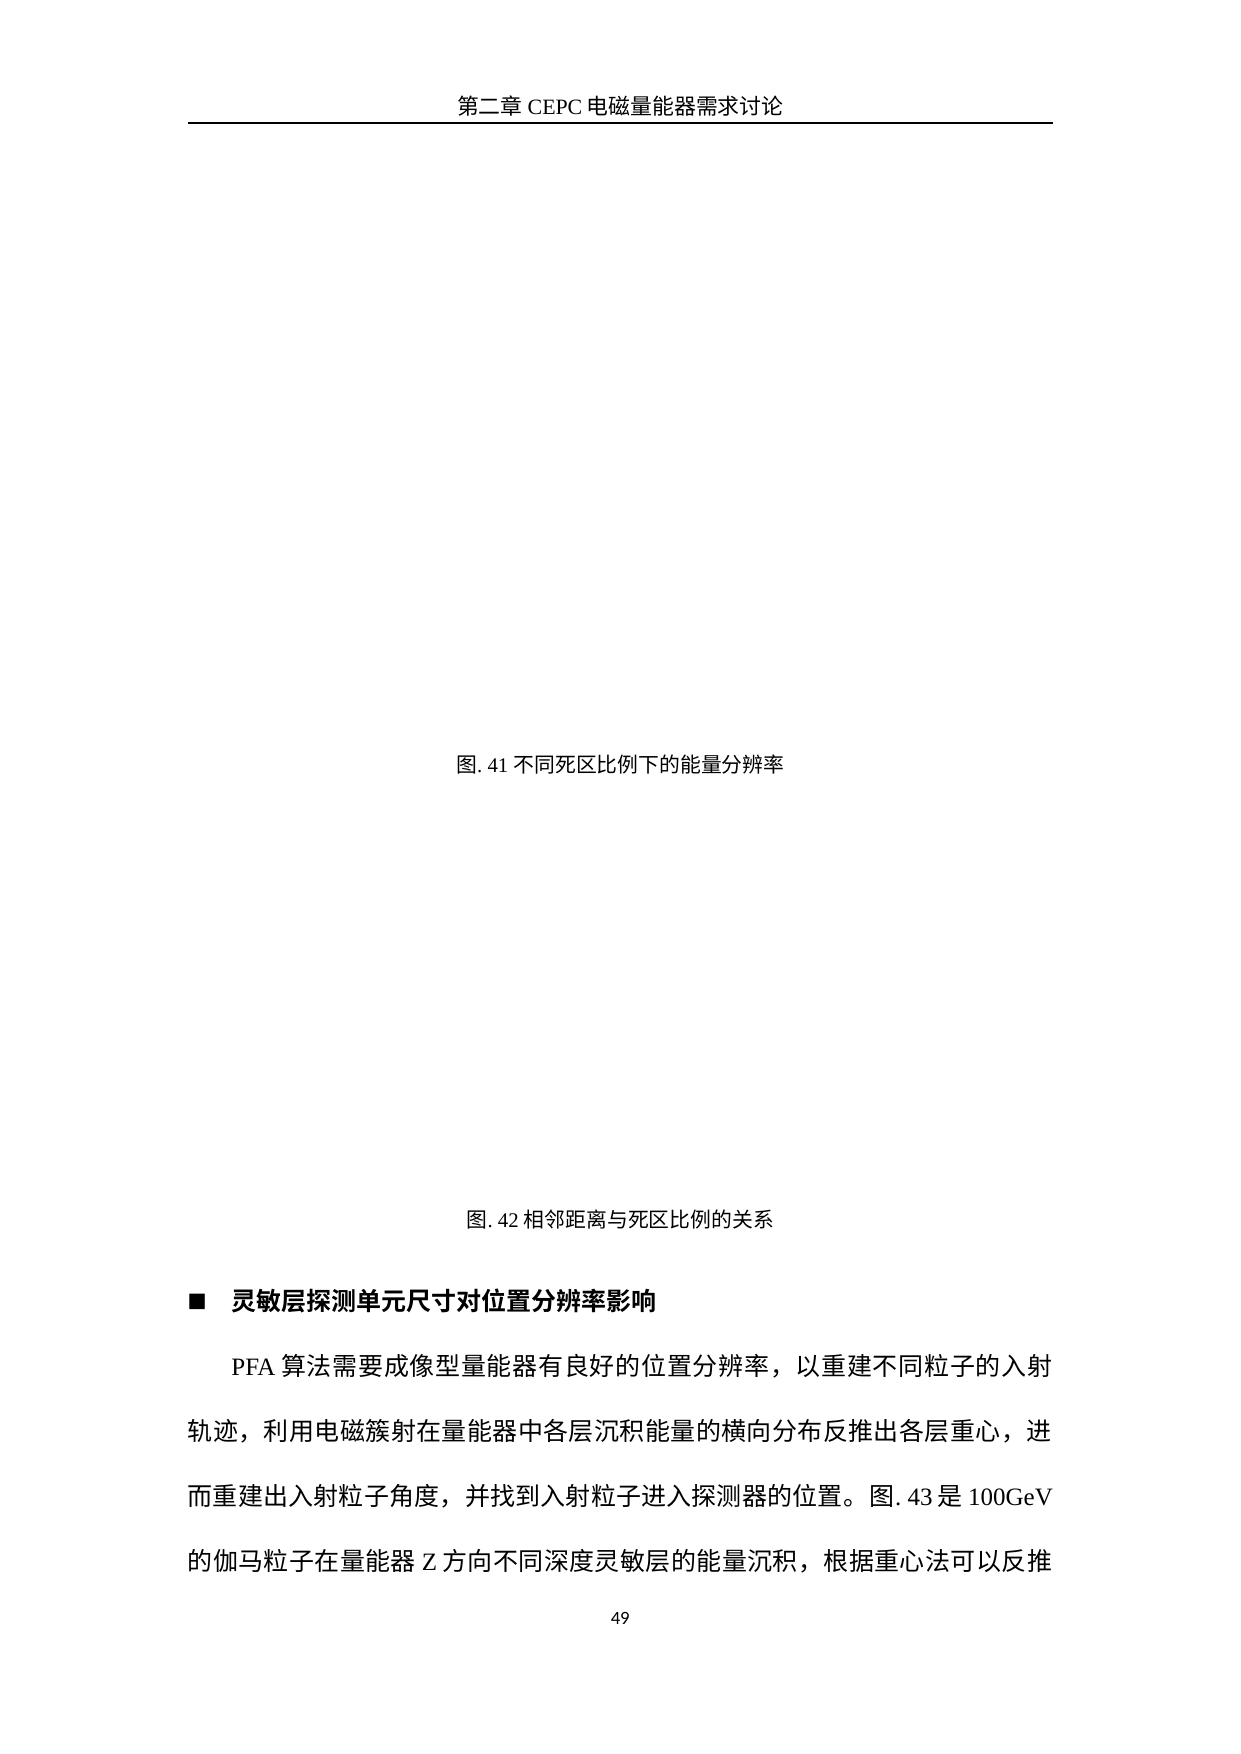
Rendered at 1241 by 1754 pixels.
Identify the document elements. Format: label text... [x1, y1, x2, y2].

text 图. 41 不同死区比例下的能量分辨率 [187, 747, 1053, 779]
text 图. 42 相邻距离与死区比例的关系 [187, 1202, 1053, 1234]
list 灵敏层探测单元尺寸对位置分辨率影响 [187, 1267, 1053, 1332]
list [187, 1332, 1053, 1592]
